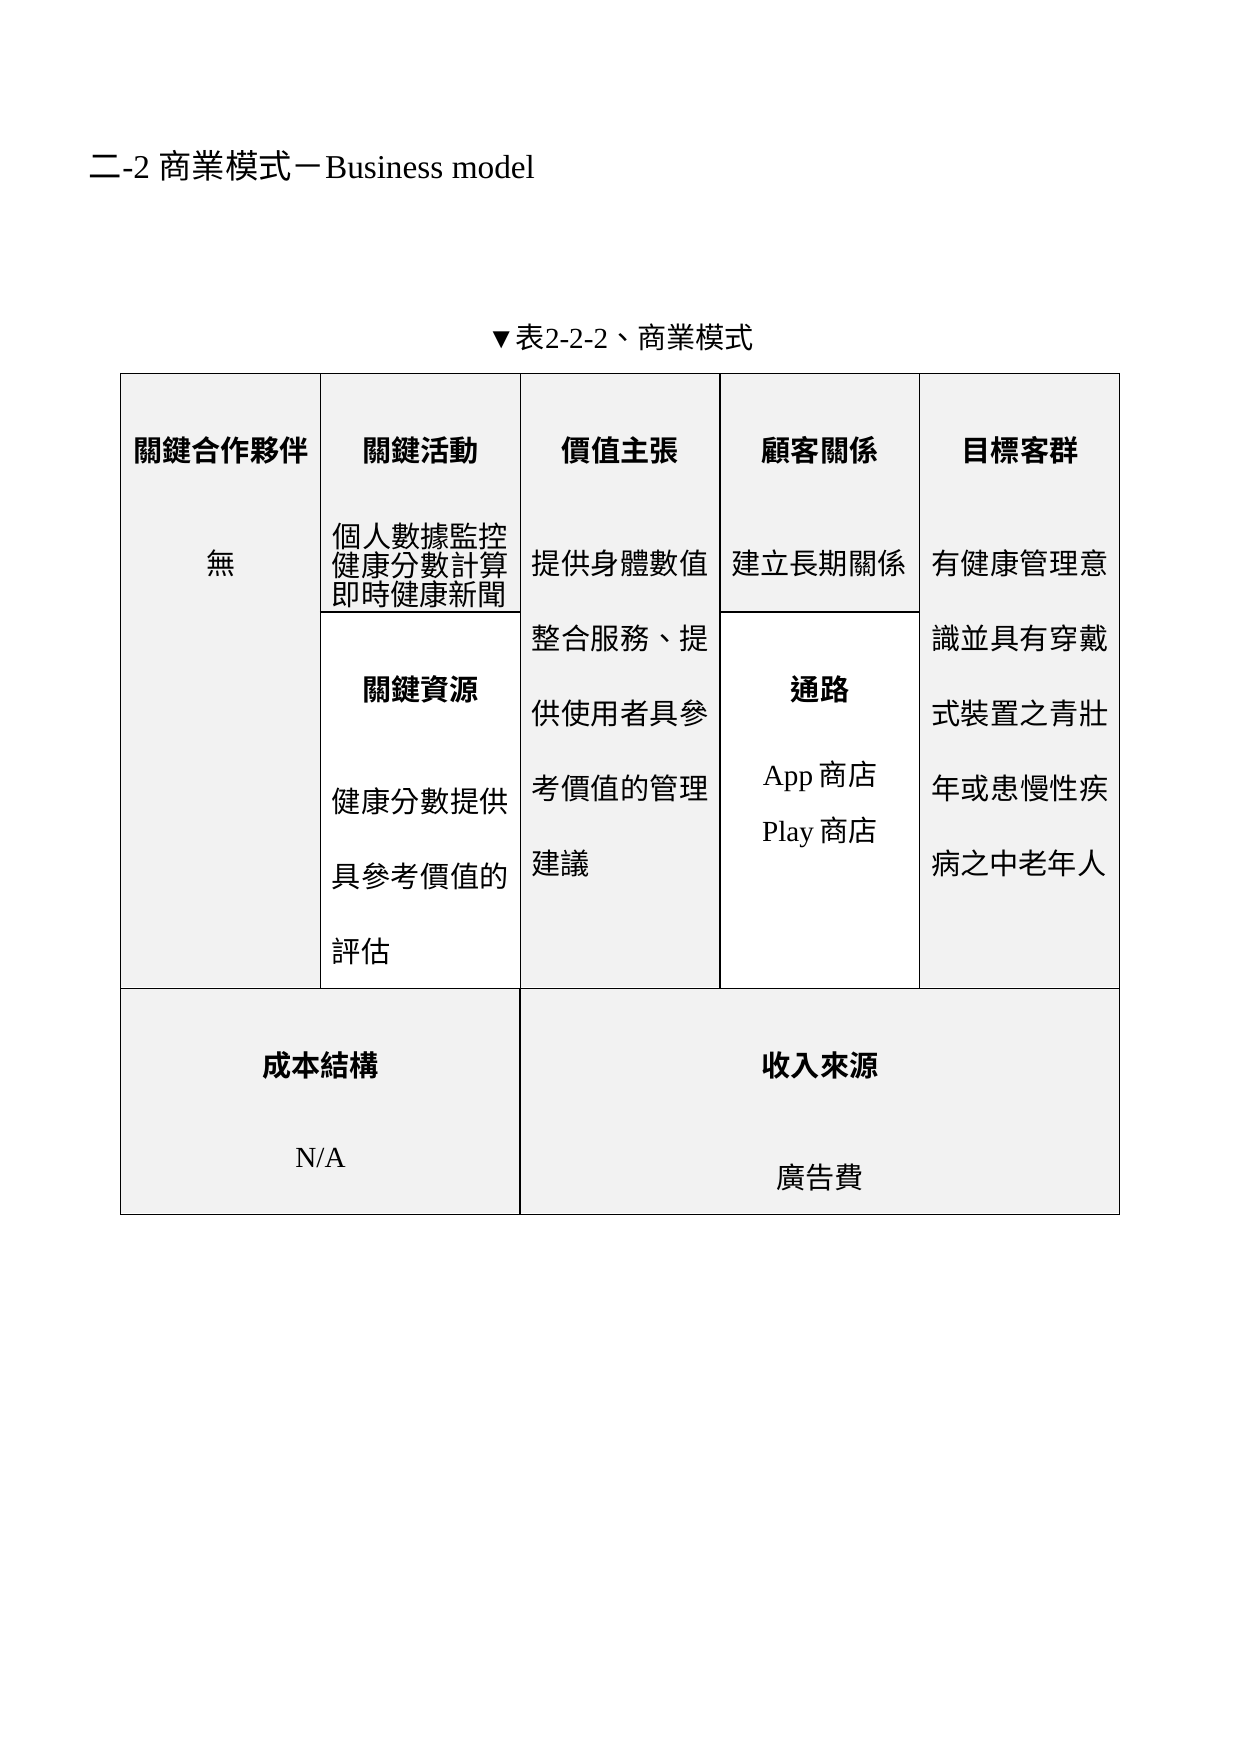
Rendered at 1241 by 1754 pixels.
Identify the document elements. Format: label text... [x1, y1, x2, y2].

table_header 價值主張 提供身體數值整合服務、提供使用者具參考價值的管理建議 [521, 374, 719, 987]
table_cell 收入來源 廣告費 [521, 989, 1119, 1213]
table_header 關鍵活動 個人數據監控 健康分數計算即時健康新聞 [321, 374, 520, 611]
table_header 關鍵合作夥伴 無 [121, 374, 320, 987]
table_header 目標客群 有健康管理意識並具有穿戴式裝置之青壯年或患慢性疾病之中老年人 [920, 374, 1119, 987]
table_cell 關鍵資源 健康分數提供具參考價值的評估 [321, 613, 520, 987]
table_header 顧客關係 建立長期關係 [721, 374, 919, 611]
table_cell 成本結構 N/A [121, 989, 519, 1213]
subtitle 商業模式－Business model [89, 126, 1152, 201]
table_cell 通路 App商店 Play商店 [721, 613, 919, 987]
